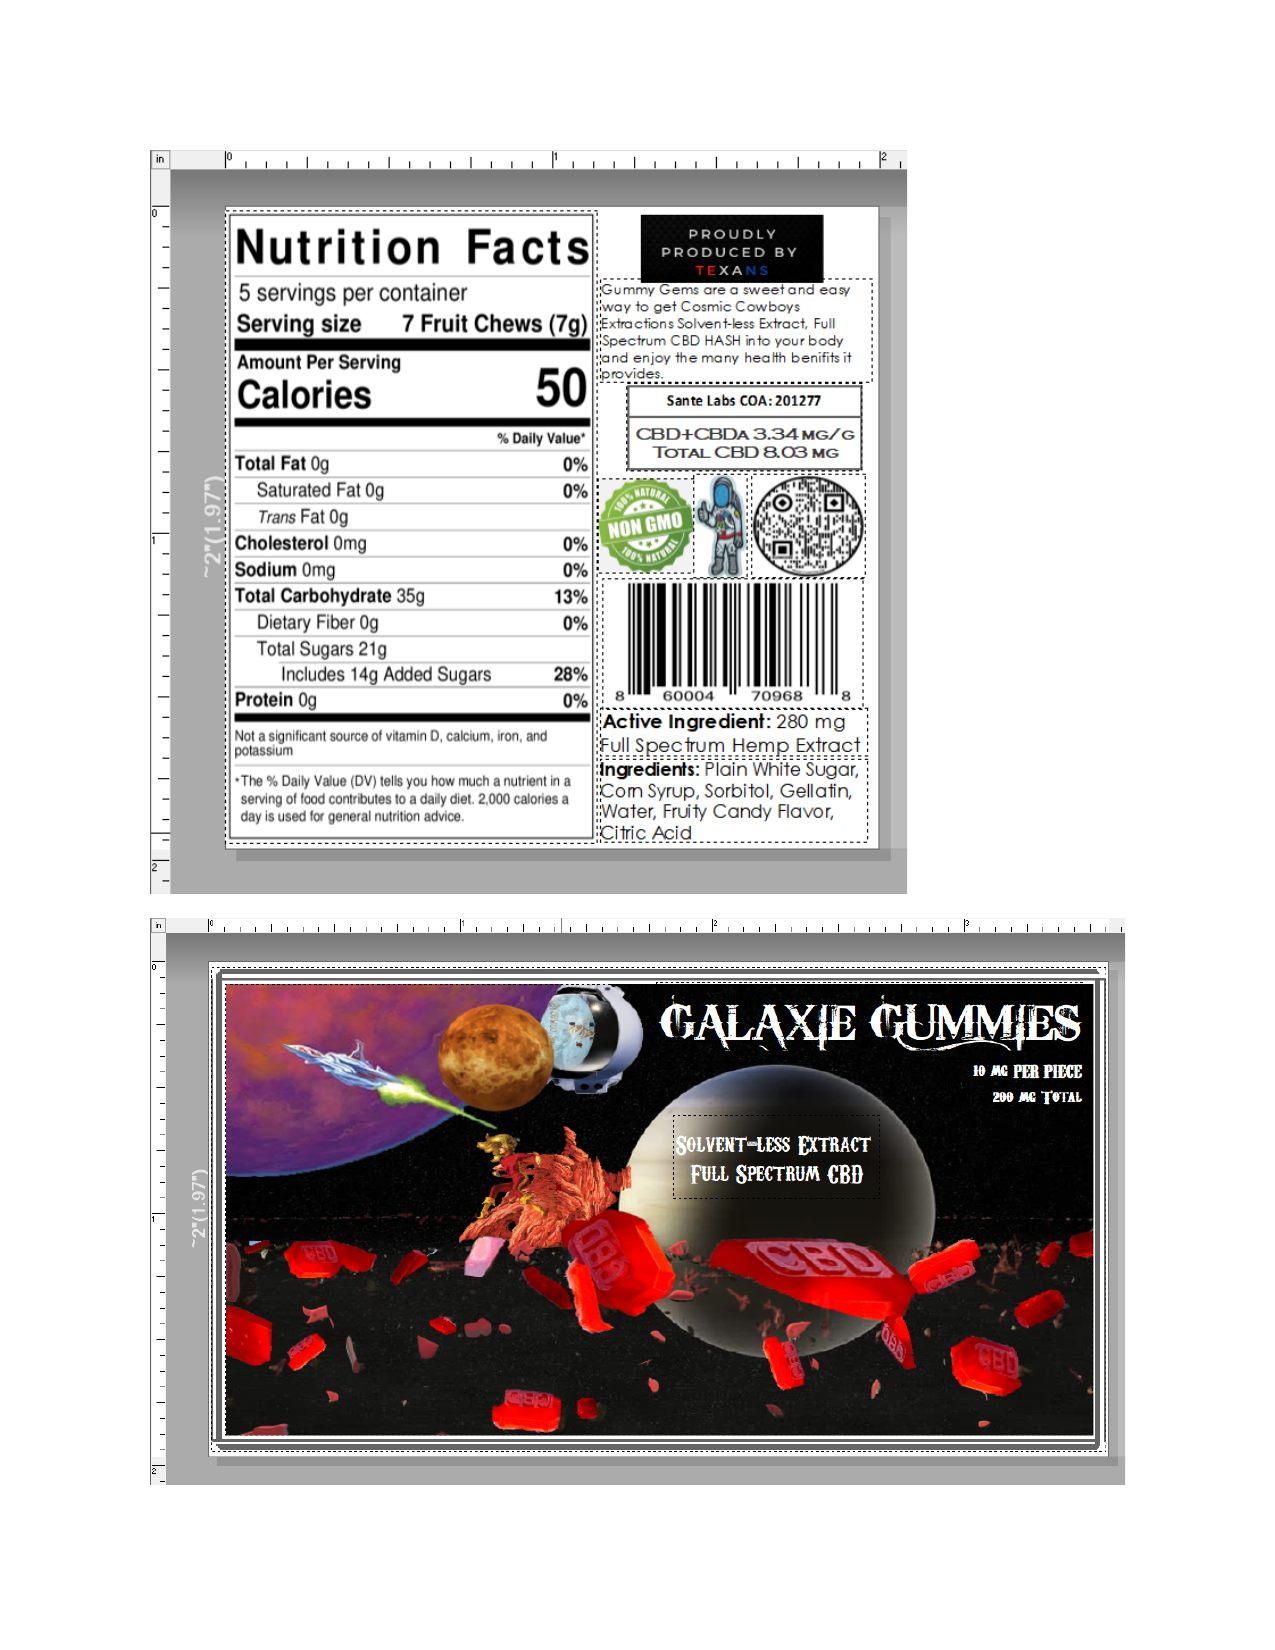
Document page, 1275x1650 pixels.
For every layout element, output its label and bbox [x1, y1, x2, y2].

picture [150, 918, 1125, 1485]
picture [150, 150, 908, 894]
